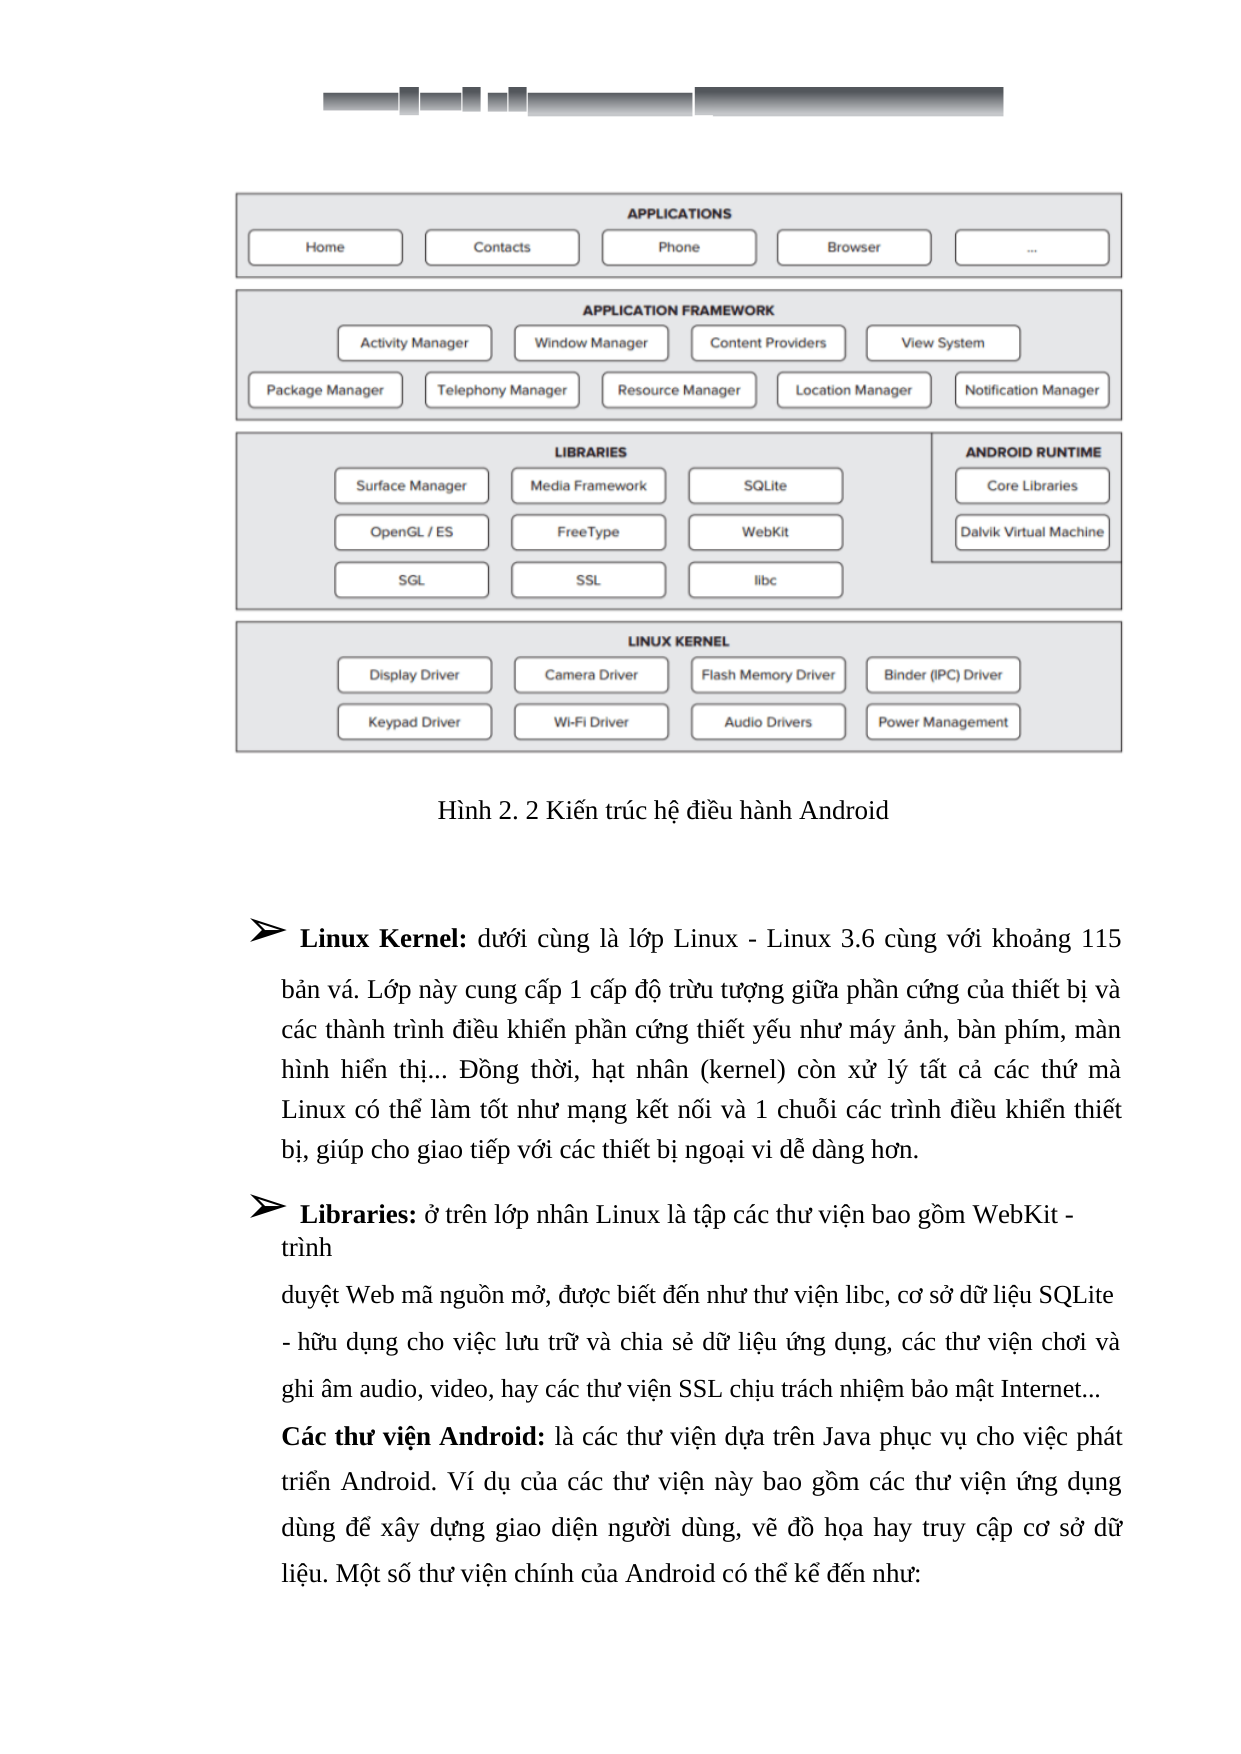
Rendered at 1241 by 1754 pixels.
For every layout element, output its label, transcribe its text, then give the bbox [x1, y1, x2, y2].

picture [206, 87, 1150, 762]
list hữu dụng cho việc lưu trữ và chia sẻ dữ liệu ứng dụng, các thư viện chơi và ghi âm audio, video, hay các thư viện SSL chịu trách nhiệm bảo mật Internet... [281, 1326, 1123, 1403]
text Hình 2. 2 Kiến trúc hệ điều hành Android [437, 794, 1123, 825]
list Libraries: ở trên lớp nhân Linux là tập các thư viện bao gồm WebKit - trình [244, 1173, 1123, 1262]
list Linux Kernel: dưới cùng là lớp Linux - Linux 3.6 cùng với khoảng 115 bản vá. Lớp này cung cấp 1 cấp độ trừu tượng giữa phần cứng của thiết bị và các thành trình điều khiển phần cứng thiết yếu như máy ảnh, bàn phím, màn hình hiển thị... Đồng thời, hạt nhân (kernel) còn xử lý tất cả các thứ mà Linux có thể làm tốt như mạng kết nối và 1 chuỗi các trình điều khiển thiết bị, giúp cho giao tiếp với các thiết bị ngoại vi dễ dàng hơn. [244, 890, 1123, 1164]
text Các thư viện Android: là các thư viện dựa trên Java phục vụ cho việc phát triển Android. Ví dụ của các thư viện này bao gồm các thư viện ứng dụng dùng để xây dựng giao diện người dùng, vẽ đồ họa hay truy cập cơ sở dữ liệu. Một số thư viện chính của Android có thể kể đến như: [281, 1420, 1123, 1588]
text duyệt Web mã nguồn mở, được biết đến như thư viện libc, cơ sở dữ liệu SQLite [281, 1279, 1123, 1309]
